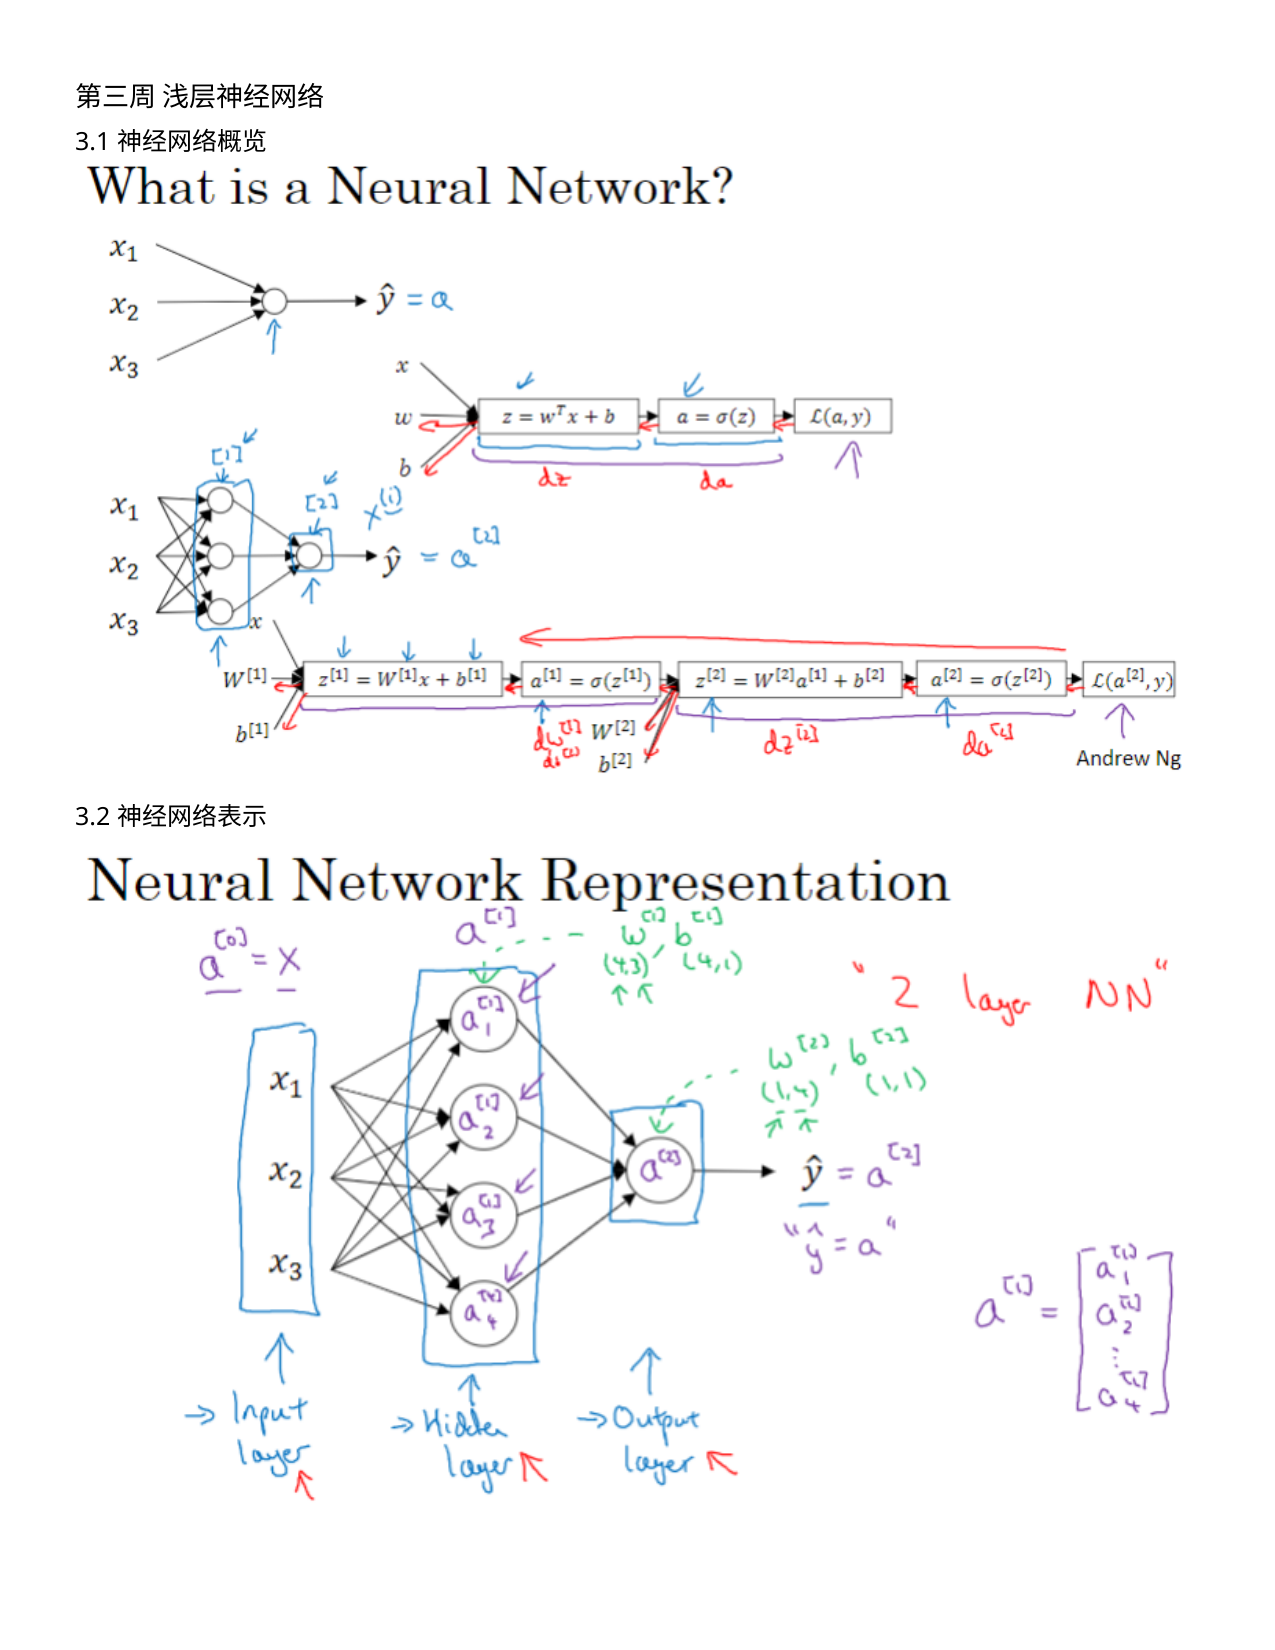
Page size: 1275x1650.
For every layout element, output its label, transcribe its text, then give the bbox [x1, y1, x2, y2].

subtitle 3.2 神经网络表示 [75, 797, 1200, 833]
picture [75, 160, 1200, 778]
picture [75, 836, 1196, 1507]
subtitle 3.1 神经网络概览 [75, 122, 1200, 158]
subtitle 第三周 浅层神经网络 [75, 75, 1200, 114]
